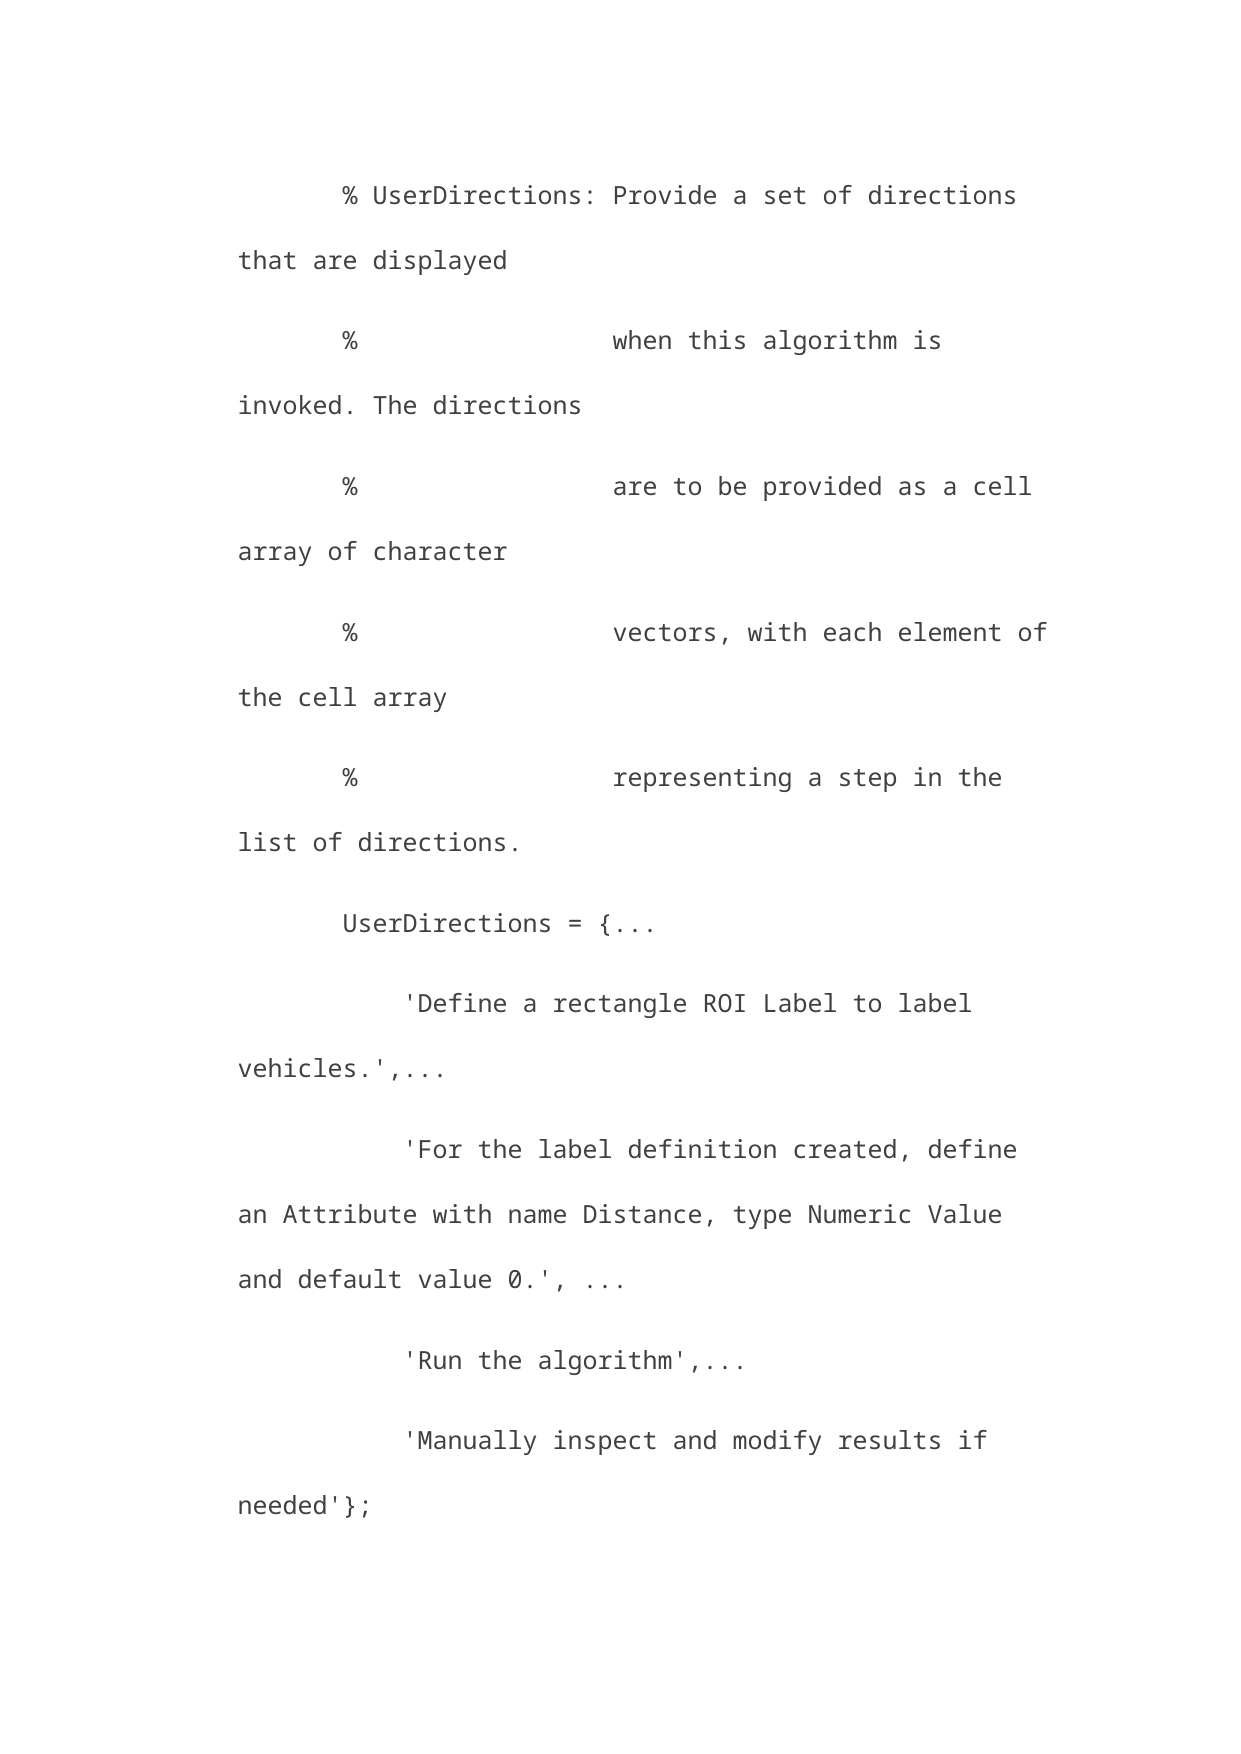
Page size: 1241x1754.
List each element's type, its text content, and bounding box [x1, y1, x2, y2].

text % vectors, with each element of the cell array [237, 599, 1053, 729]
text 'Run the algorithm',... [237, 1327, 1053, 1392]
text % representing a step in the list of directions. [237, 744, 1053, 874]
text % UserDirections: Provide a set of directions that are displayed [237, 162, 1053, 292]
text 'For the label definition created, define an Attribute with name Distance, type Numeric Value and default value 0.', ... [237, 1116, 1053, 1311]
text % when this algorithm is invoked. The directions [237, 308, 1053, 438]
text UserDirections = {... [237, 890, 1053, 955]
text % are to be provided as a cell array of character [237, 453, 1053, 583]
text 'Define a rectangle ROI Label to label vehicles.',... [237, 971, 1053, 1101]
text 'Manually inspect and modify results if needed'}; [237, 1408, 1053, 1538]
